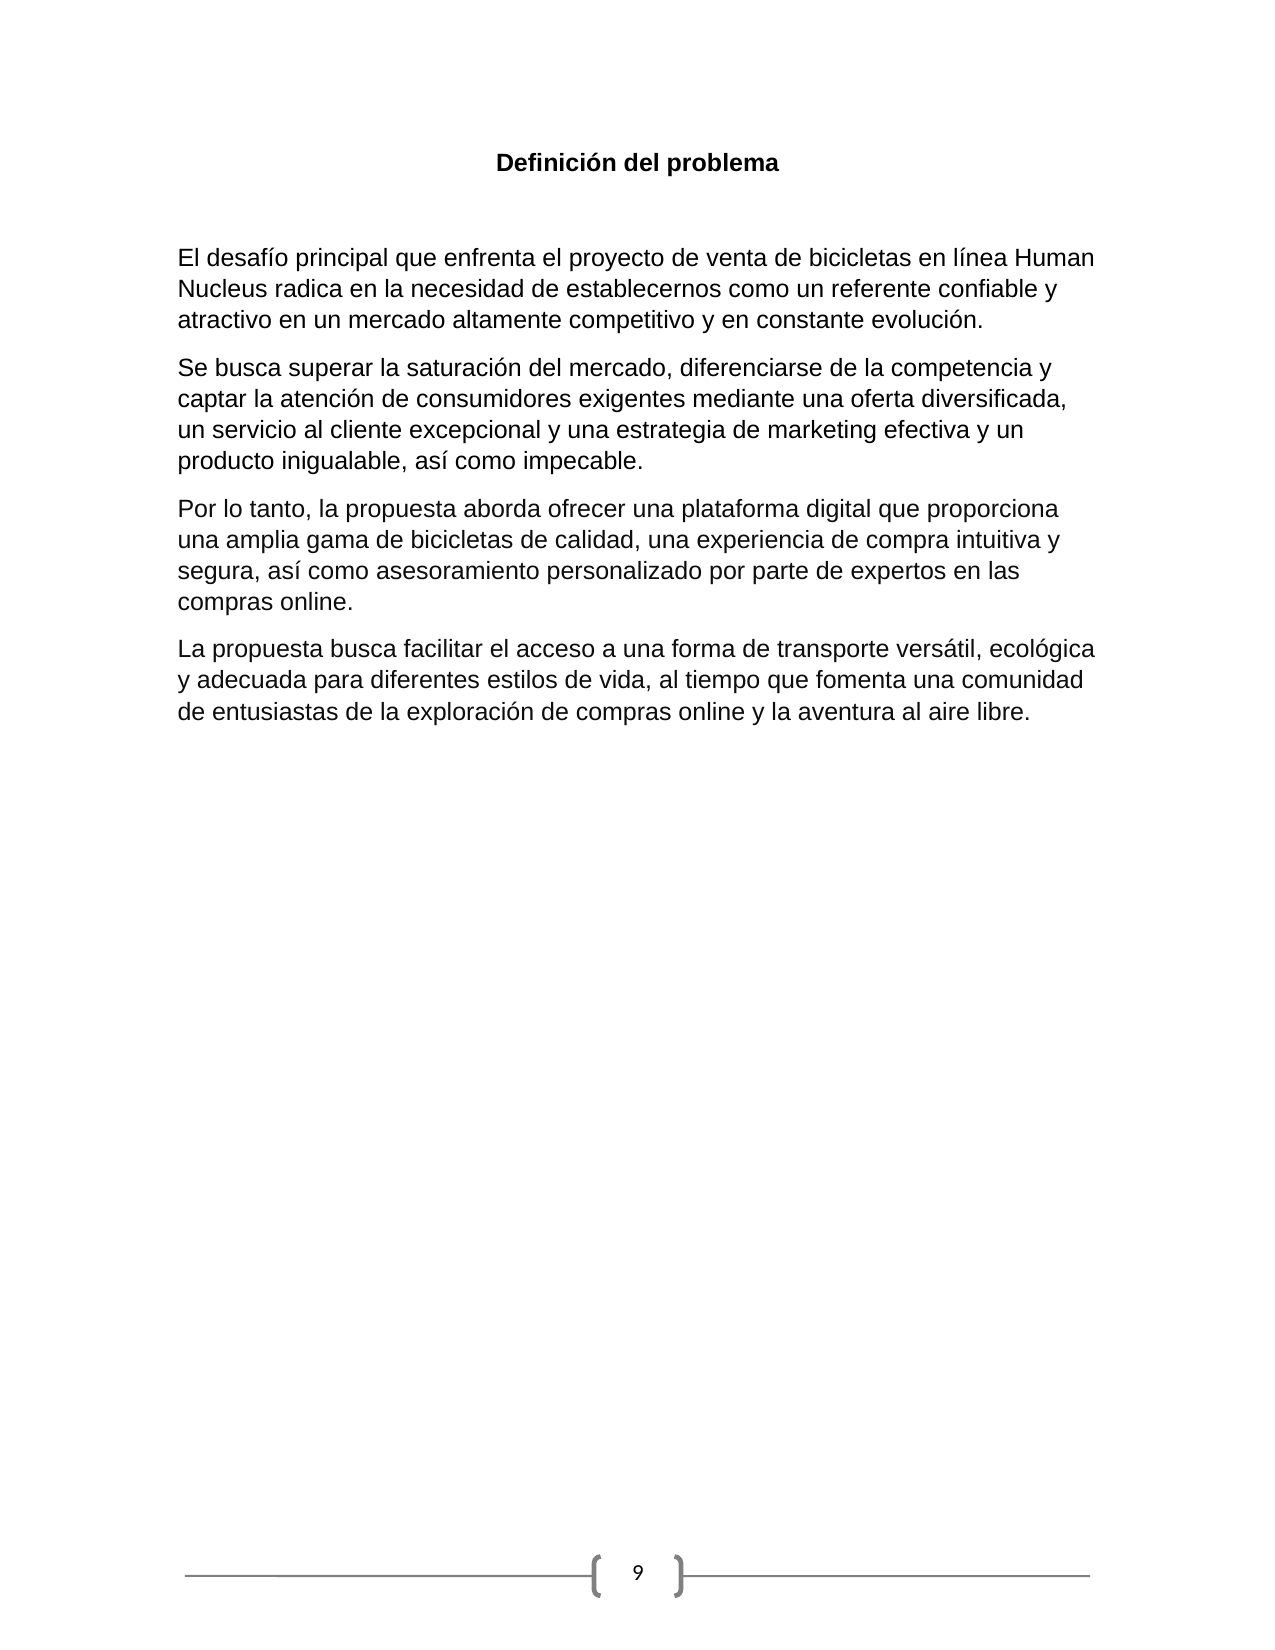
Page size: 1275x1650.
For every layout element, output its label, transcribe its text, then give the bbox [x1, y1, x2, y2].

text Definición del problema [177, 148, 1098, 176]
text Por lo tanto, la propuesta aborda ofrecer una plataforma digital que proporciona una amplia gama de bicicletas de calidad, una experiencia de compra intuitiva y segura, así como asesoramiento personalizado por parte de expertos en las compras online. [177, 494, 1098, 616]
text Se busca superar la saturación del mercado, diferenciarse de la competencia y captar la atención de consumidores exigentes mediante una oferta diversificada, un servicio al cliente excepcional y una estrategia de marketing efectiva y un producto inigualable, así como impecable. [177, 353, 1098, 475]
text La propuesta busca facilitar el acceso a una forma de transporte versátil, ecológica y adecuada para diferentes estilos de vida, al tiempo que fomenta una comunidad de entusiastas de la exploración de compras online y la aventura al aire libre. [177, 634, 1098, 725]
text El desafío principal que enfrenta el proyecto de venta de bicicletas en línea Human Nucleus radica en la necesidad de establecernos como un referente confiable y atractivo en un mercado altamente competitivo y en constante evolución. [177, 243, 1098, 334]
